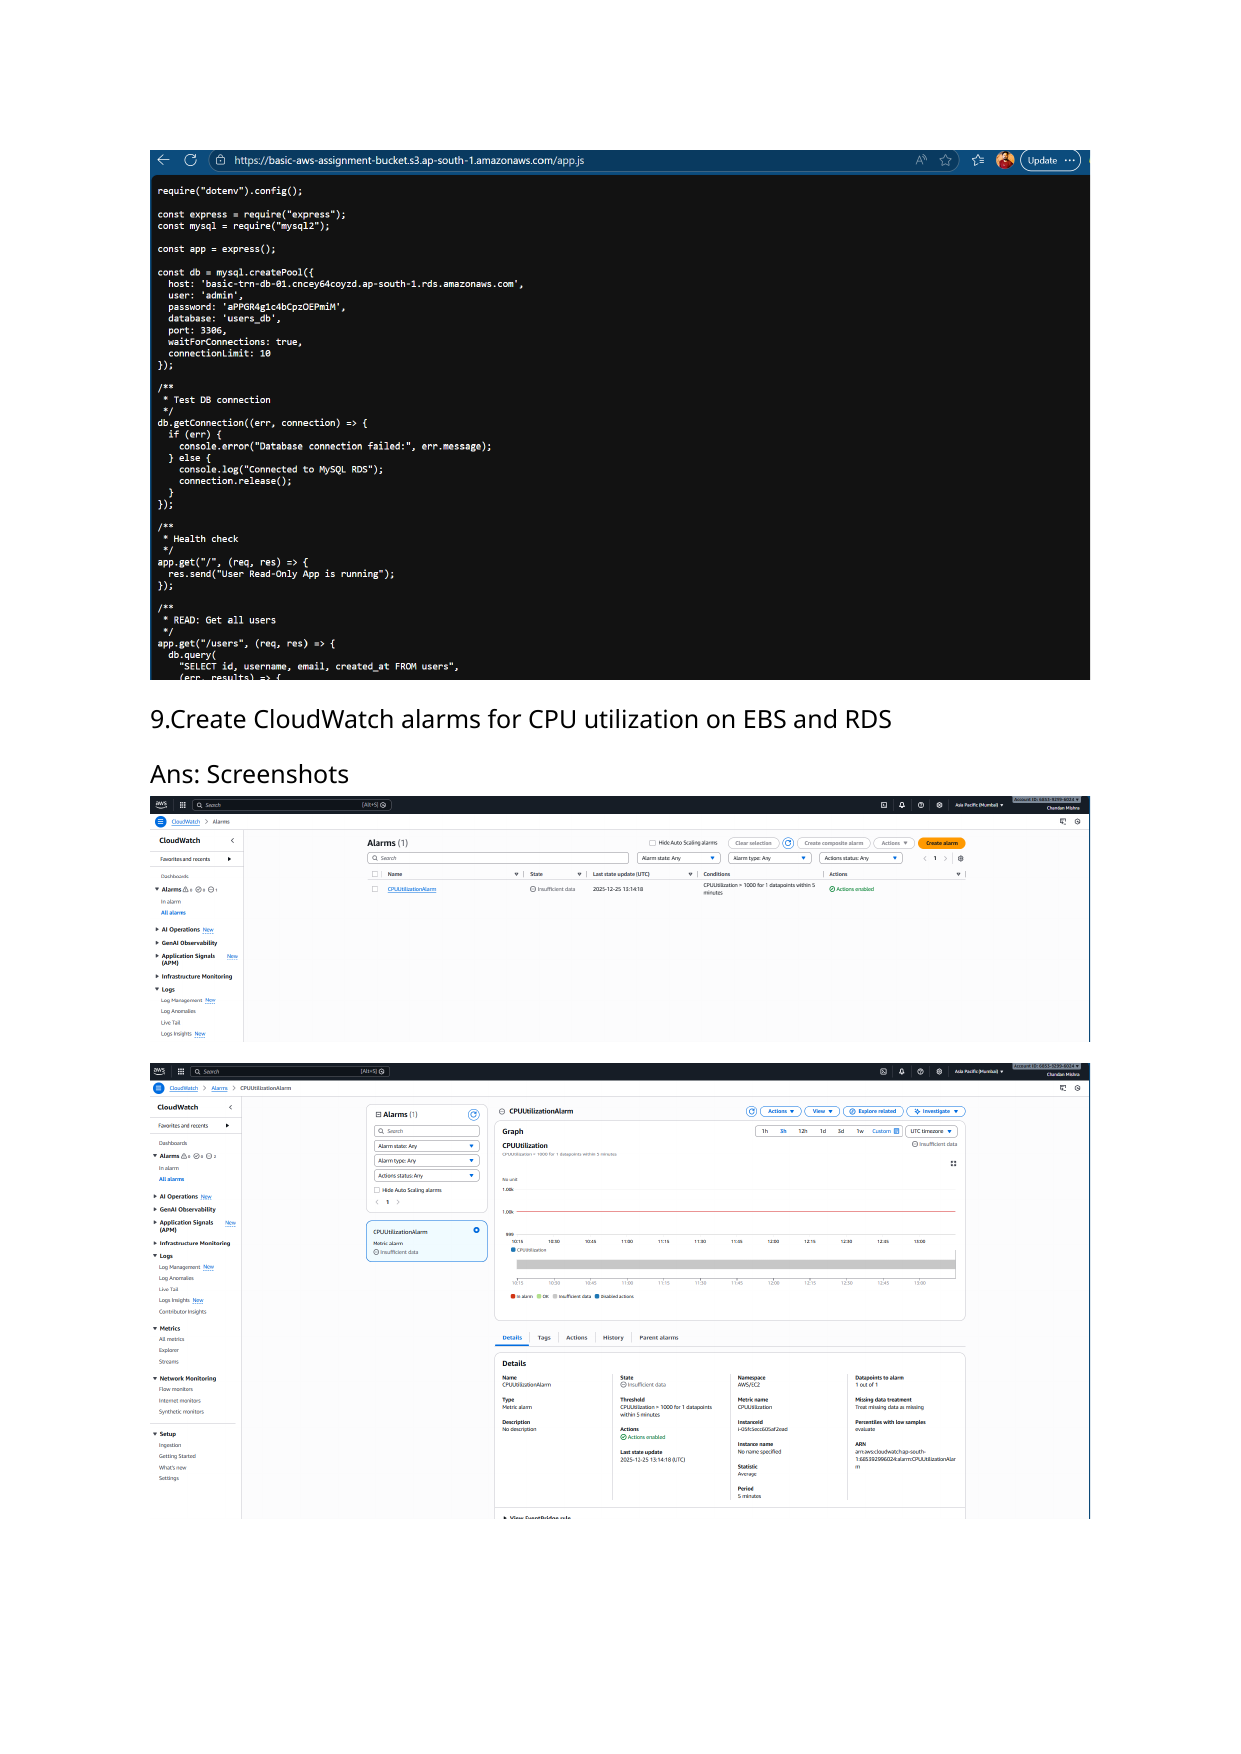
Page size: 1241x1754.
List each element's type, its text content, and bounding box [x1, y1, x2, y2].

text 9.Create CloudWatch alarms for CPU utilization on EBS and RDS [150, 701, 1090, 735]
picture [150, 796, 1091, 1042]
picture [150, 1063, 1091, 1519]
text Ans: Screenshots [150, 757, 1090, 796]
picture [150, 150, 1091, 680]
